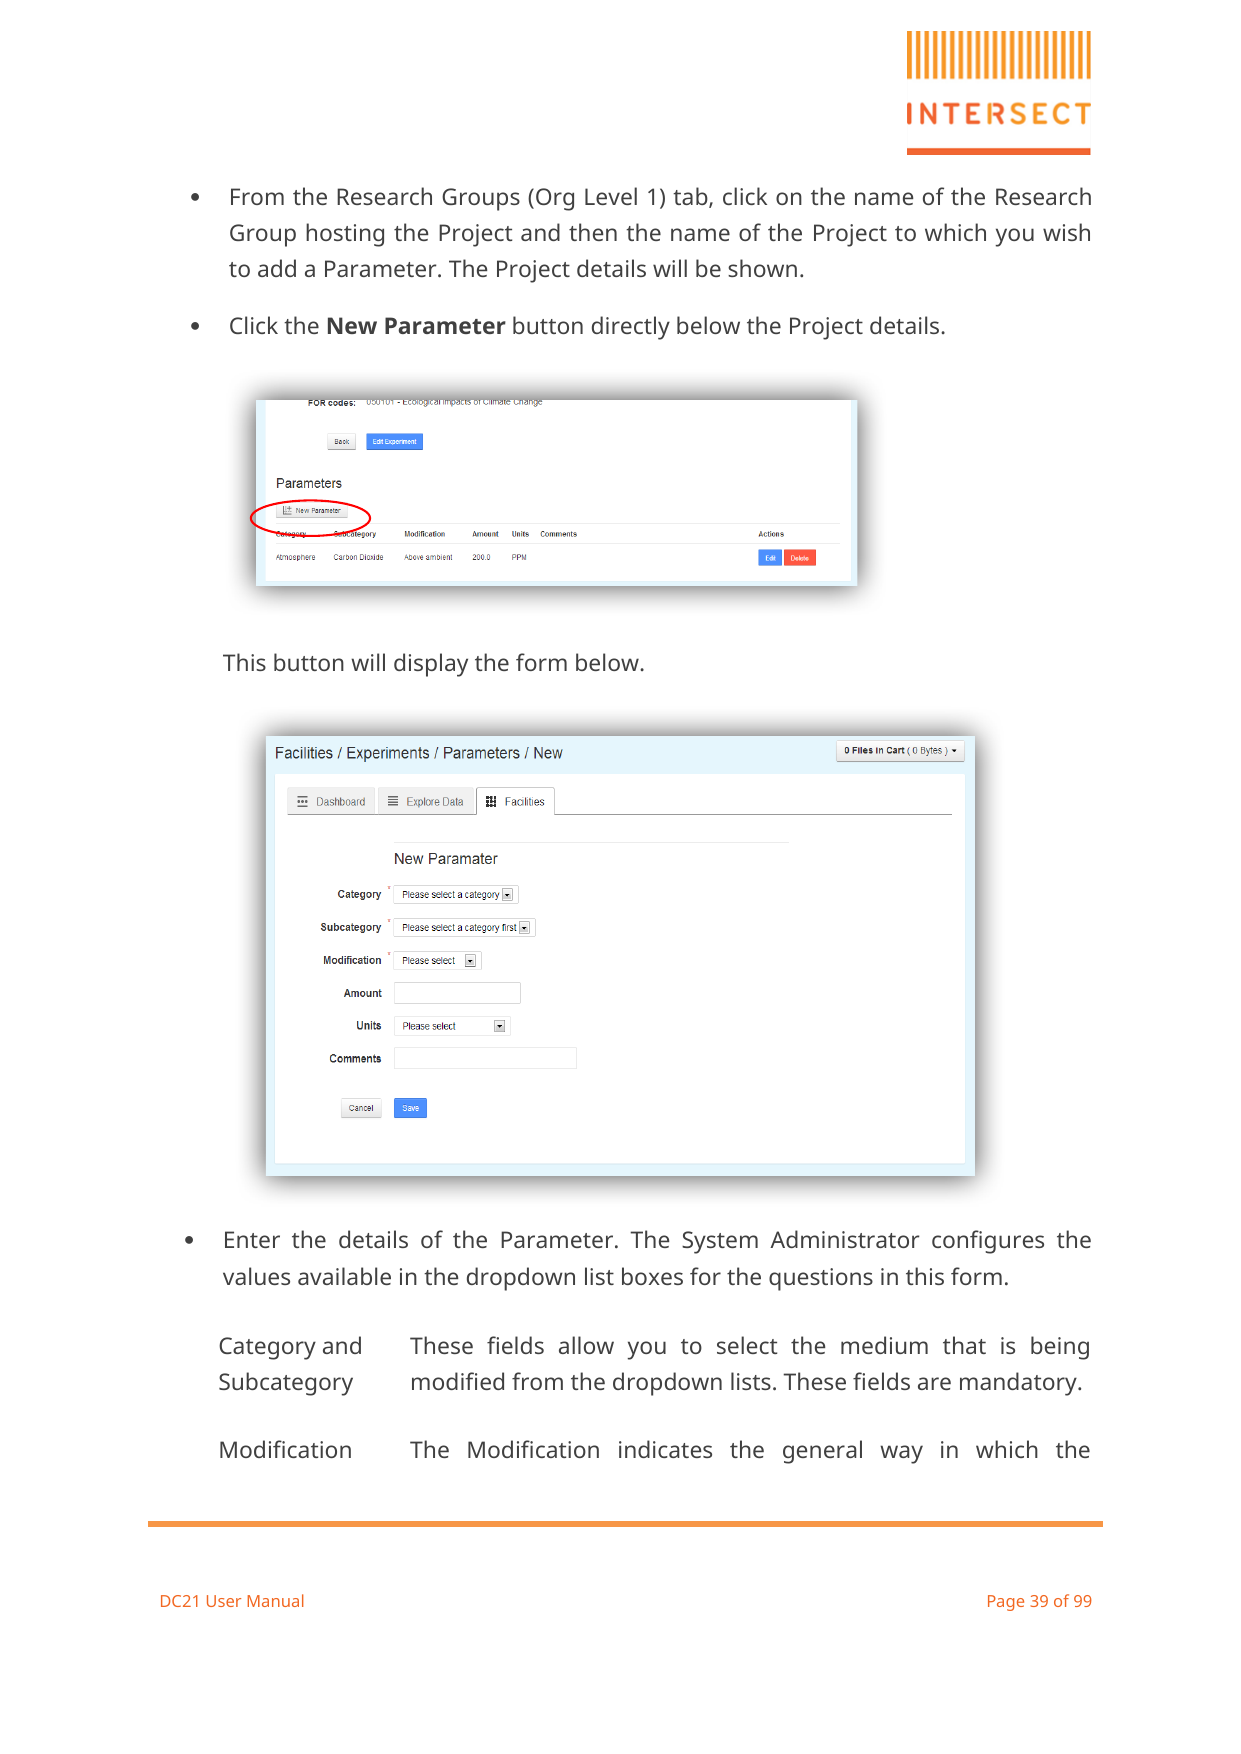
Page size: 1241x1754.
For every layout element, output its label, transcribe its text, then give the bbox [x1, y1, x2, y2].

table_header Category and Subcategory [207, 1317, 399, 1422]
text This button will display the form below. [223, 647, 1092, 678]
list Enter the details of the Parameter. The System Administrator configures the values available in the dropdown list boxes for the questions in this form. [185, 1224, 1092, 1292]
picture [256, 400, 858, 586]
picture [265, 736, 975, 1176]
picture [256, 502, 368, 534]
list From the (Org Level 1) tab, click on the name of the hosting the and then the name of the to which you wish to add a Parameter. The details will be shown. [191, 181, 1092, 284]
table_cell The Modification indicates the general way in which the medium has been modified. This field is mandatory. [399, 1422, 1103, 1465]
list Click the New Parameter button directly below the details. [191, 310, 1092, 341]
picture [905, 29, 1093, 157]
table_header These fields allow you to select the medium that is being modified from the dropdown lists. These fields are mandatory. [399, 1317, 1103, 1422]
table_cell Modification [207, 1422, 399, 1465]
